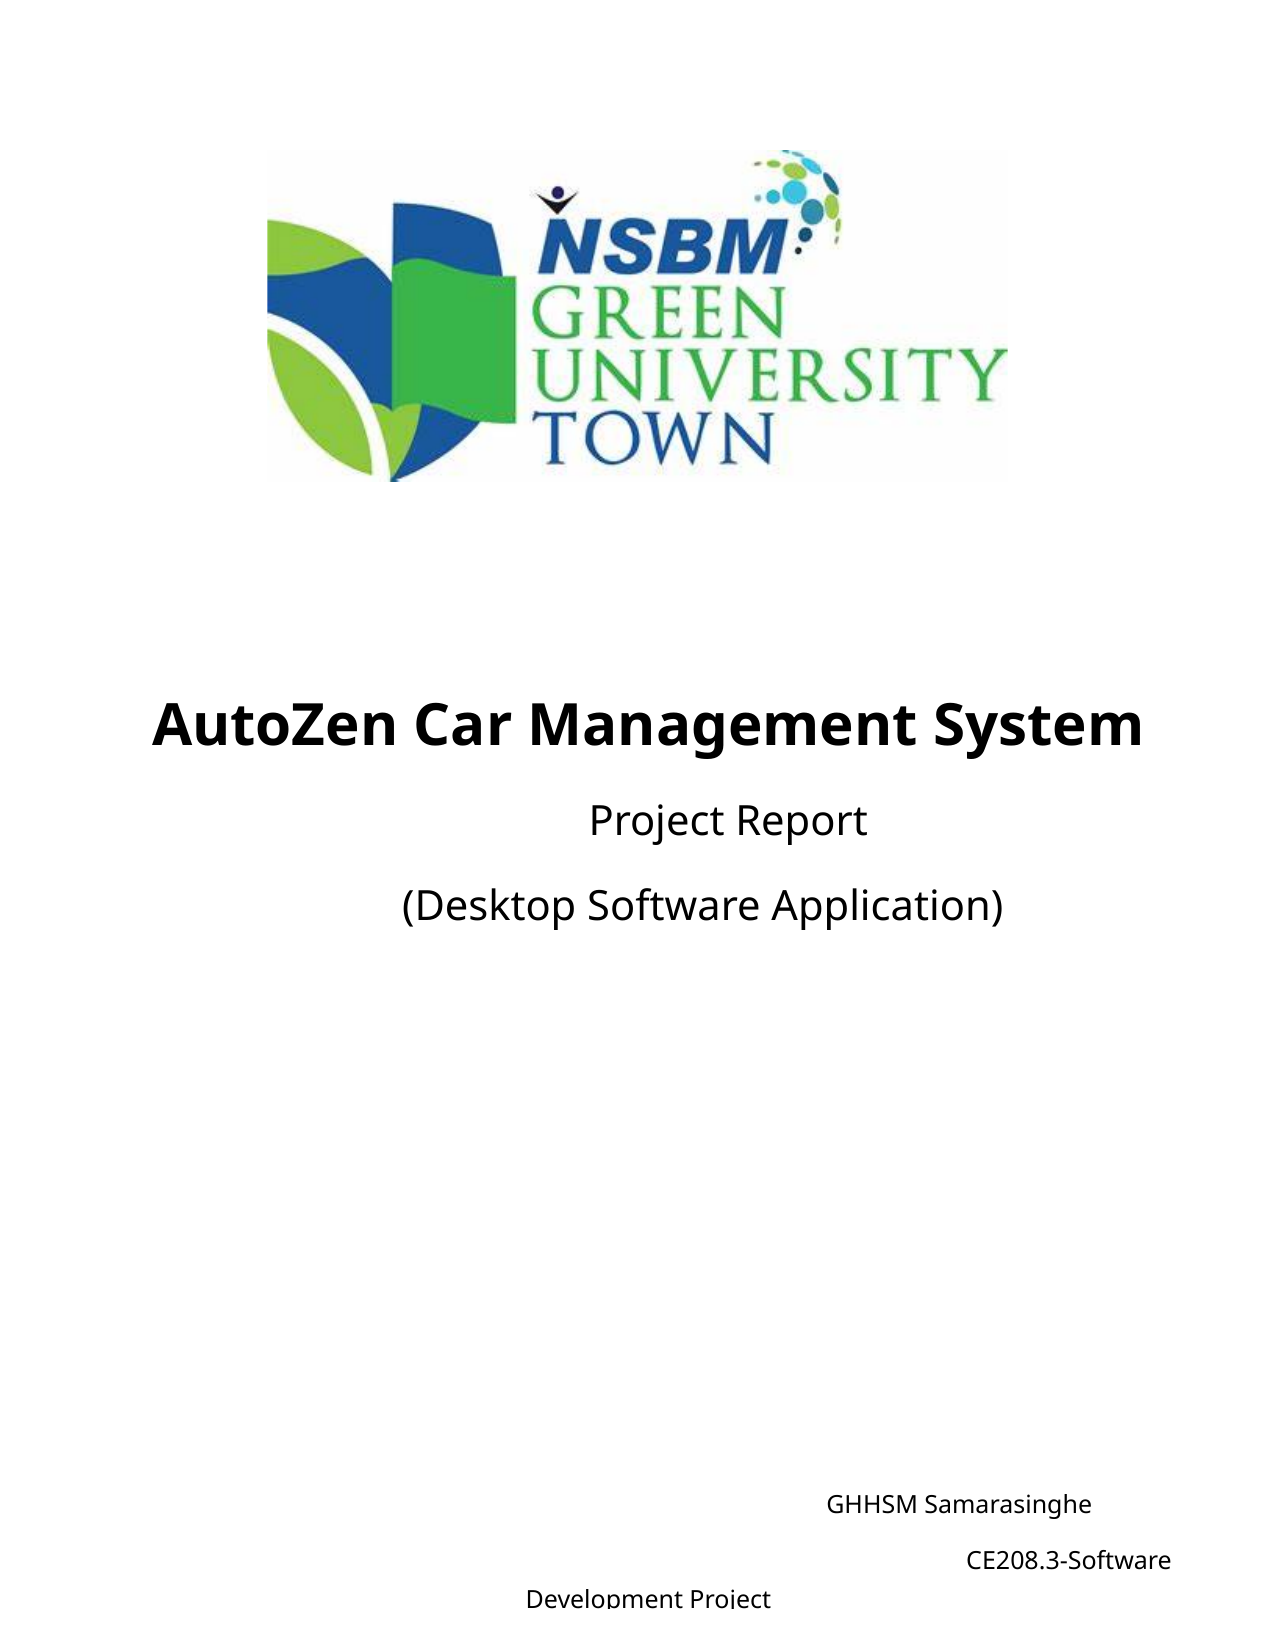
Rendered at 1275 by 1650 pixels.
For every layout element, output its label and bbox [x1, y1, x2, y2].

picture [267, 150, 1008, 482]
